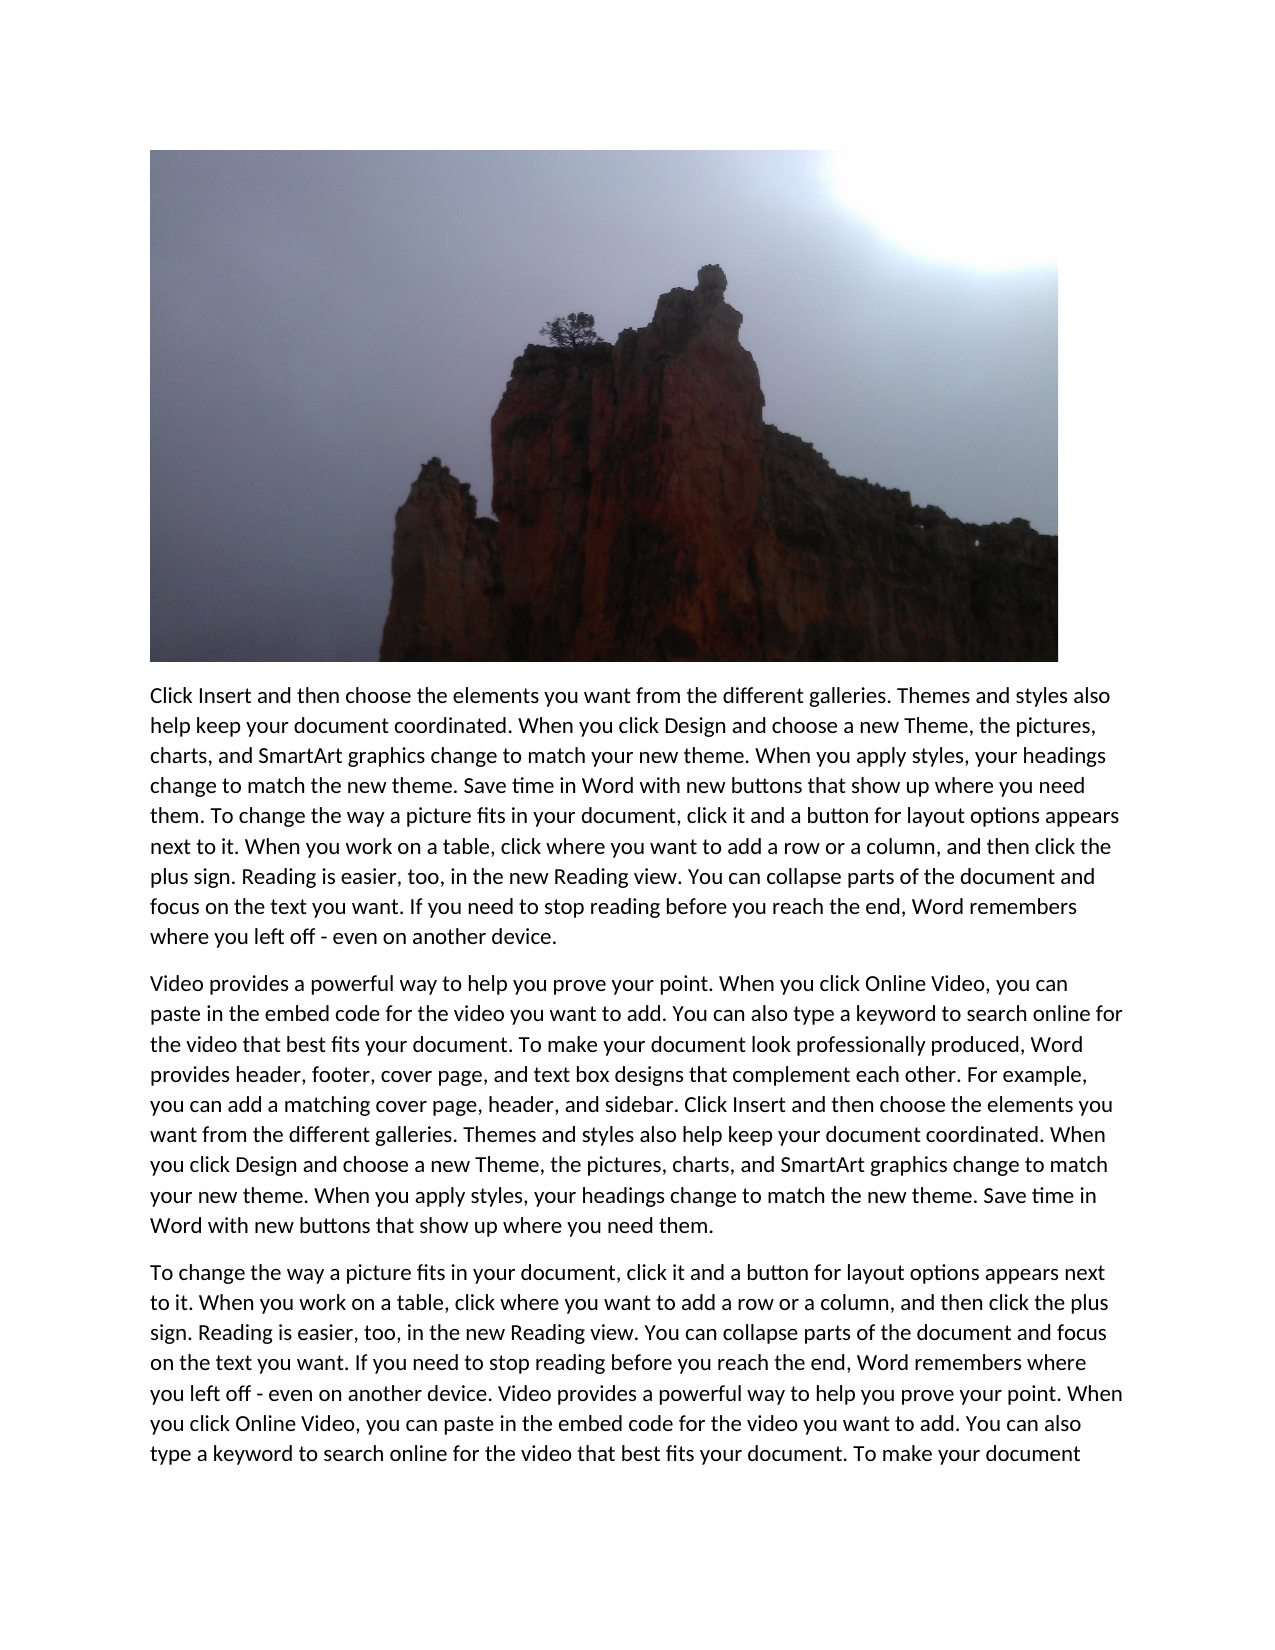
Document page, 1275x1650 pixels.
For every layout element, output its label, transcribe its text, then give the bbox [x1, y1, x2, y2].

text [150, 1258, 1125, 1467]
text Click Insert and then choose the elements you want from the different galleries. Themes and styles also help keep your document coordinated. When you click Design and choose a new Theme, the pictures, charts, and SmartArt graphics change to match your new theme. When you apply styles, your headings change to match the new theme. Save time in Word with new buttons that show up where you need them. To change the way a picture fits in your document, click it and a button for layout options appears next to it. When you work on a table, click where you want to add a row or a column, and then click the plus sign. Reading is easier, too, in the new Reading view. You can collapse parts of the document and focus on the text you want. If you need to stop reading before you reach the end, Word remembers where you left off - even on another device. [150, 681, 1125, 951]
text Video provides a powerful way to help you prove your point. When you click Online Video, you can paste in the embed code for the video you want to add. You can also type a keyword to search online for the video that best fits your document. To make your document look professionally produced, Word provides header, footer, cover page, and text box designs that complement each other. For example, you can add a matching cover page, header, and sidebar. Click Insert and then choose the elements you want from the different galleries. Themes and styles also help keep your document coordinated. When you click Design and choose a new Theme, the pictures, charts, and SmartArt graphics change to match your new theme. When you apply styles, your headings change to match the new theme. Save time in Word with new buttons that show up where you need them. [150, 969, 1125, 1239]
picture [150, 150, 1059, 662]
